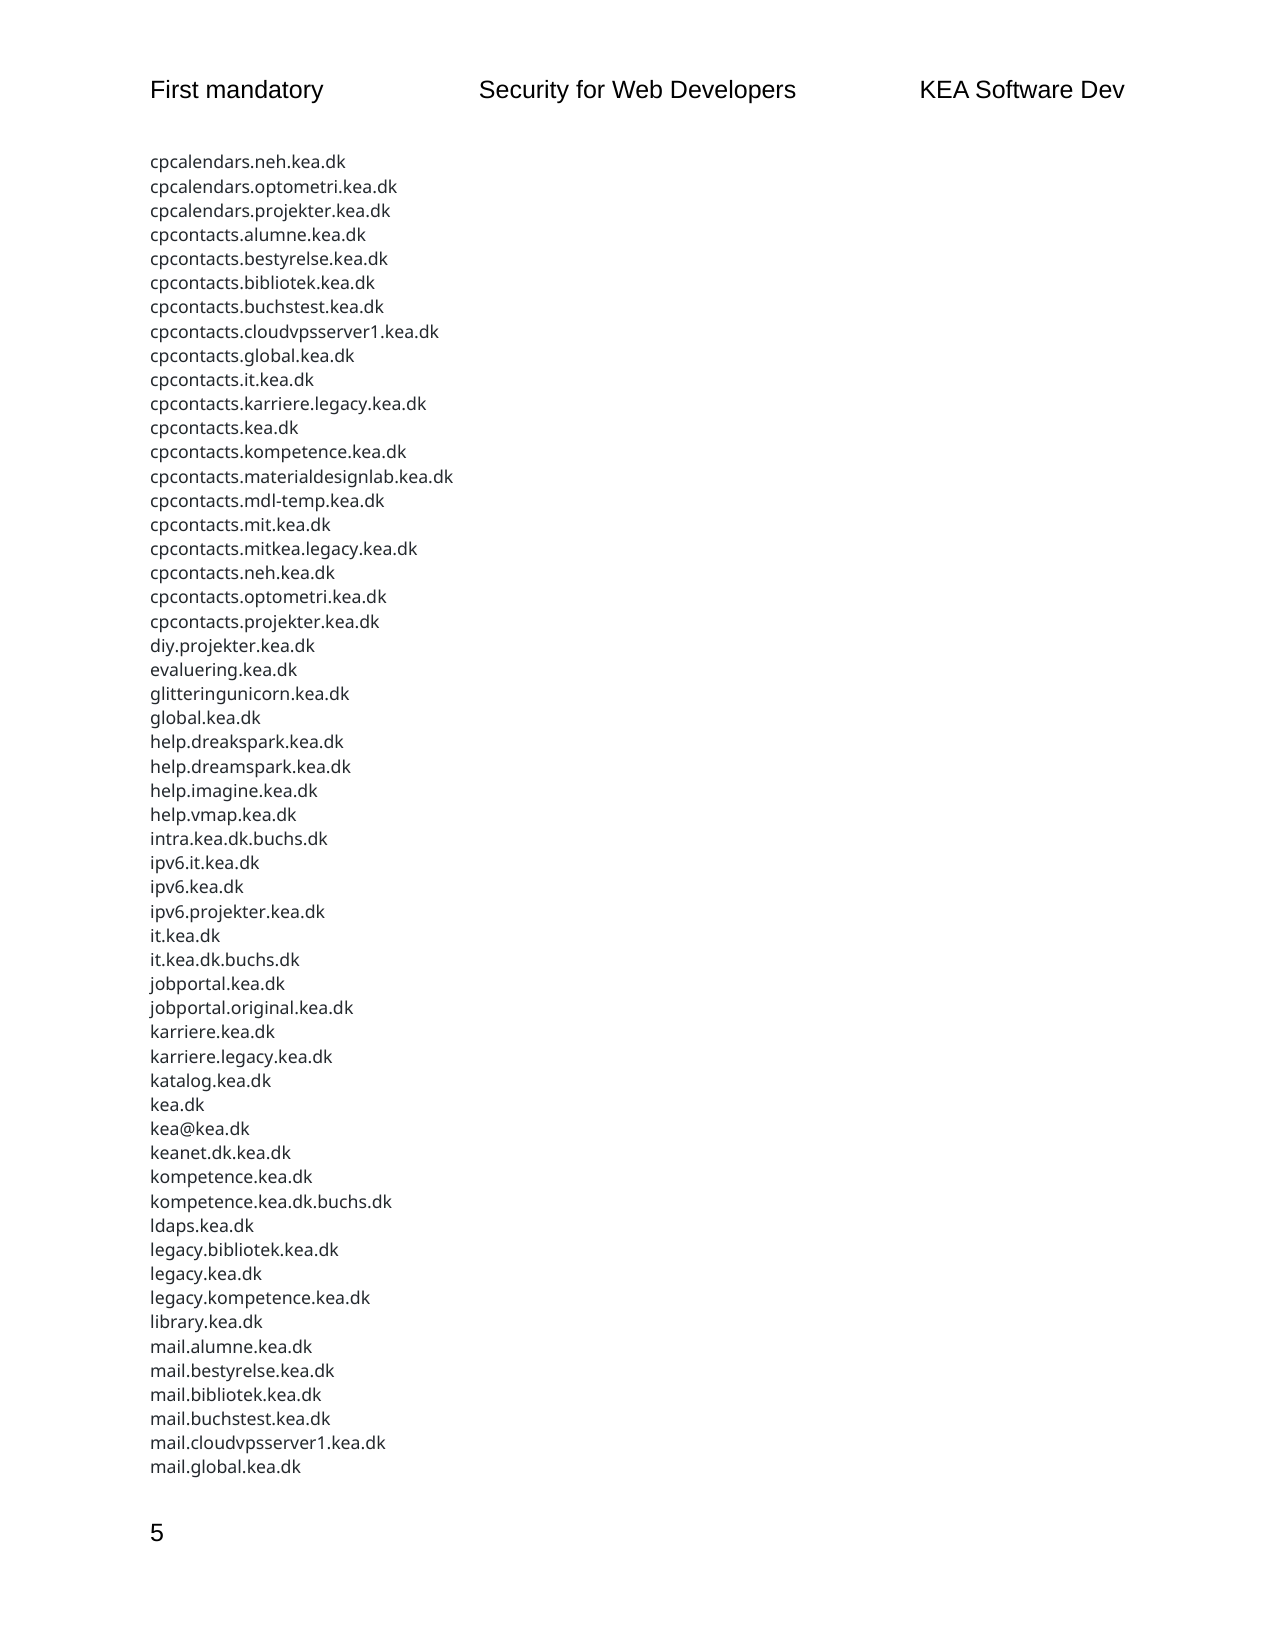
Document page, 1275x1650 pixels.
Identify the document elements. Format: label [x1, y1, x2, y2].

text [150, 150, 1125, 1479]
